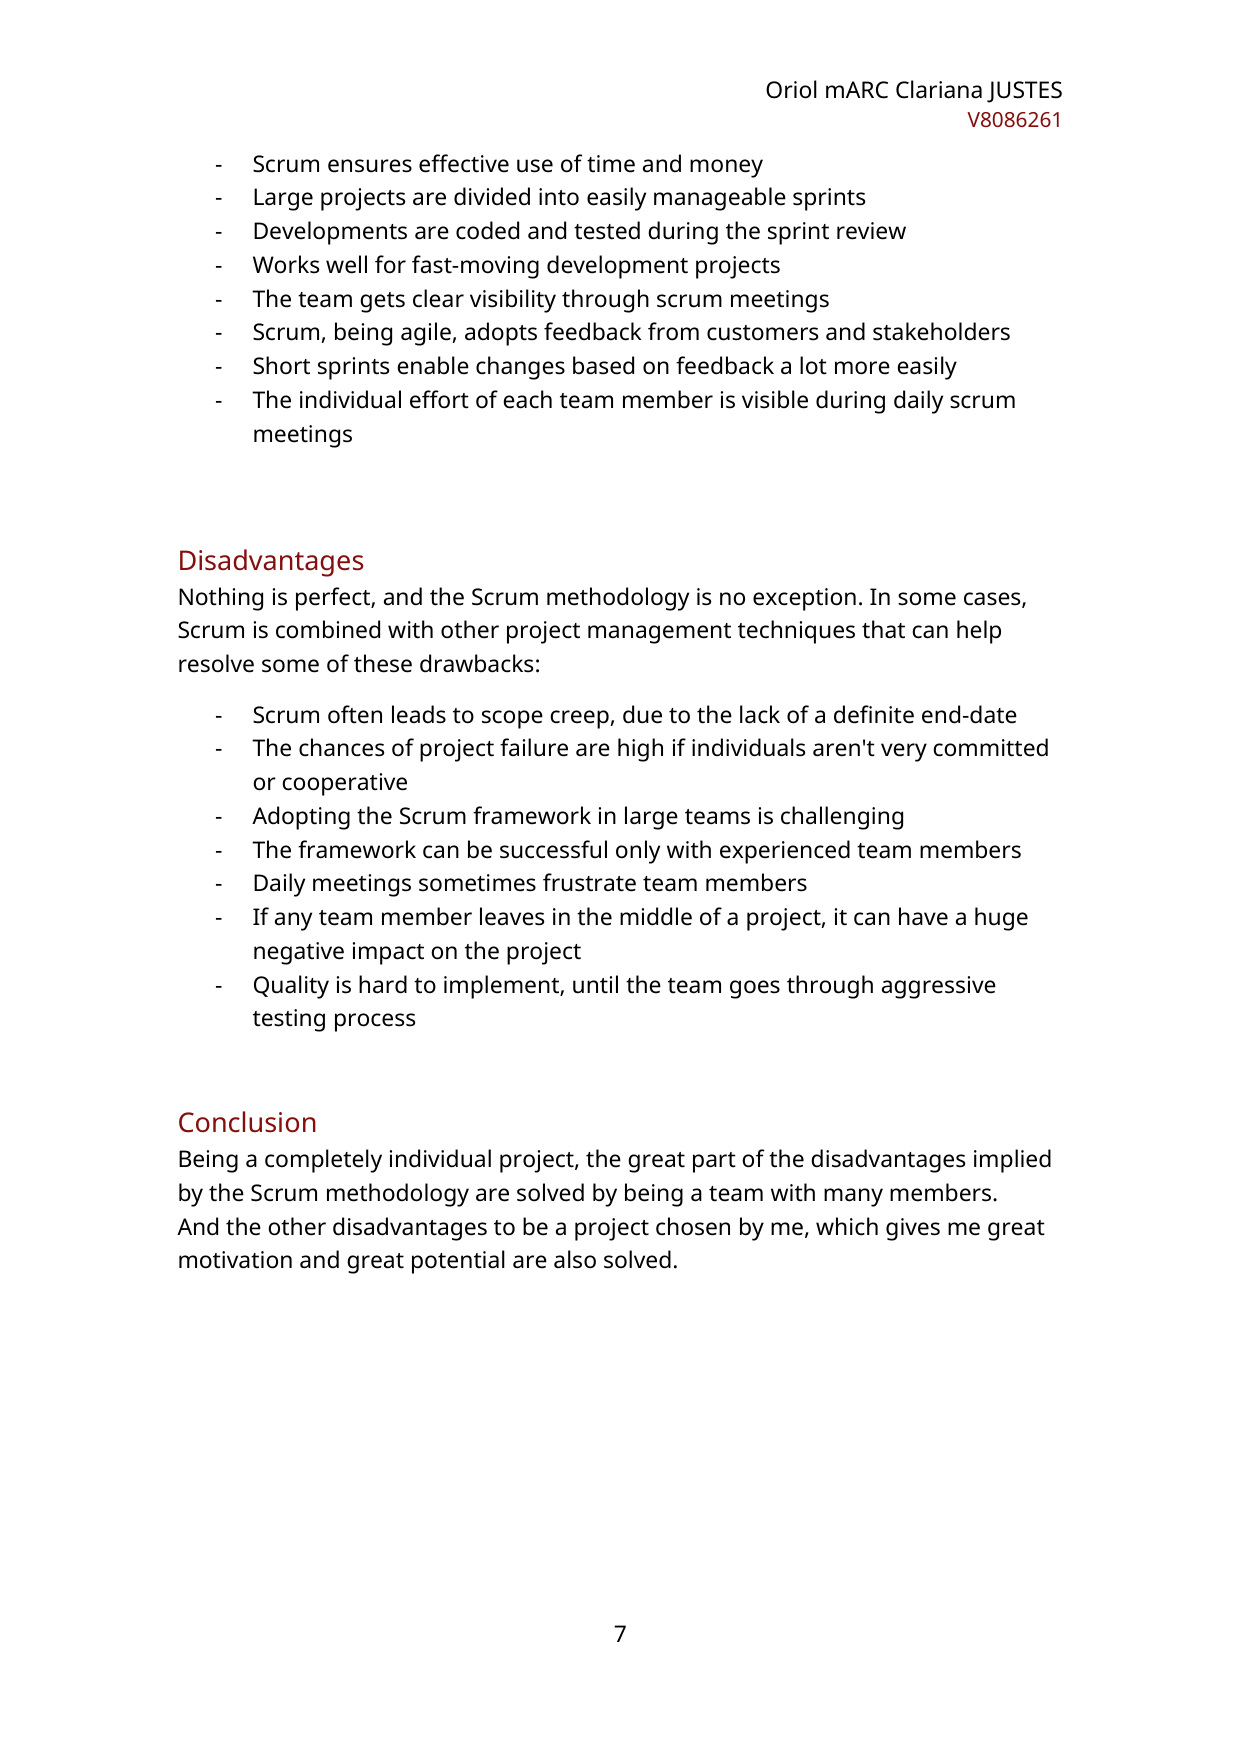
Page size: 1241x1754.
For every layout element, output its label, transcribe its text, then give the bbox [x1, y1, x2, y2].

list The team gets clear visibility through scrum meetings [215, 283, 1063, 314]
subtitle Disadvantages [177, 541, 1063, 578]
list The individual effort of each team member is visible during daily scrum meetings [215, 384, 1063, 449]
list Scrum often leads to scope creep, due to the lack of a definite end-date [215, 699, 1063, 730]
list Scrum, being agile, adopts feedback from customers and stakeholders [215, 316, 1063, 348]
list Adopting the Scrum framework in large teams is challenging [215, 800, 1063, 831]
list Quality is hard to implement, until the team goes through aggressive testing process [215, 969, 1063, 1034]
list Works well for fast-moving development projects [215, 249, 1063, 280]
subtitle Conclusion [177, 1103, 1063, 1140]
list Scrum ensures effective use of time and money [215, 148, 1063, 179]
list The framework can be successful only with experienced team members [215, 834, 1063, 865]
list Large projects are divided into easily manageable sprints [215, 181, 1063, 213]
text Nothing is perfect, and the Scrum methodology is no exception. In some cases, Scrum is combined with other project management techniques that can help resolve some of these drawbacks: [177, 581, 1063, 679]
list If any team member leaves in the middle of a project, it can have a huge negative impact on the project [215, 901, 1063, 966]
list Developments are coded and tested during the sprint review [215, 215, 1063, 246]
list Short sprints enable changes based on feedback a lot more easily [215, 350, 1063, 381]
text Being a completely individual project, the great part of the disadvantages implied by the Scrum methodology are solved by being a team with many members. And the other disadvantages to be a project chosen by me, which gives me great motivation and great potential are also solved. [177, 1143, 1063, 1276]
list The chances of project failure are high if individuals aren't very committed or cooperative [215, 732, 1063, 797]
list Daily meetings sometimes frustrate team members [215, 867, 1063, 899]
